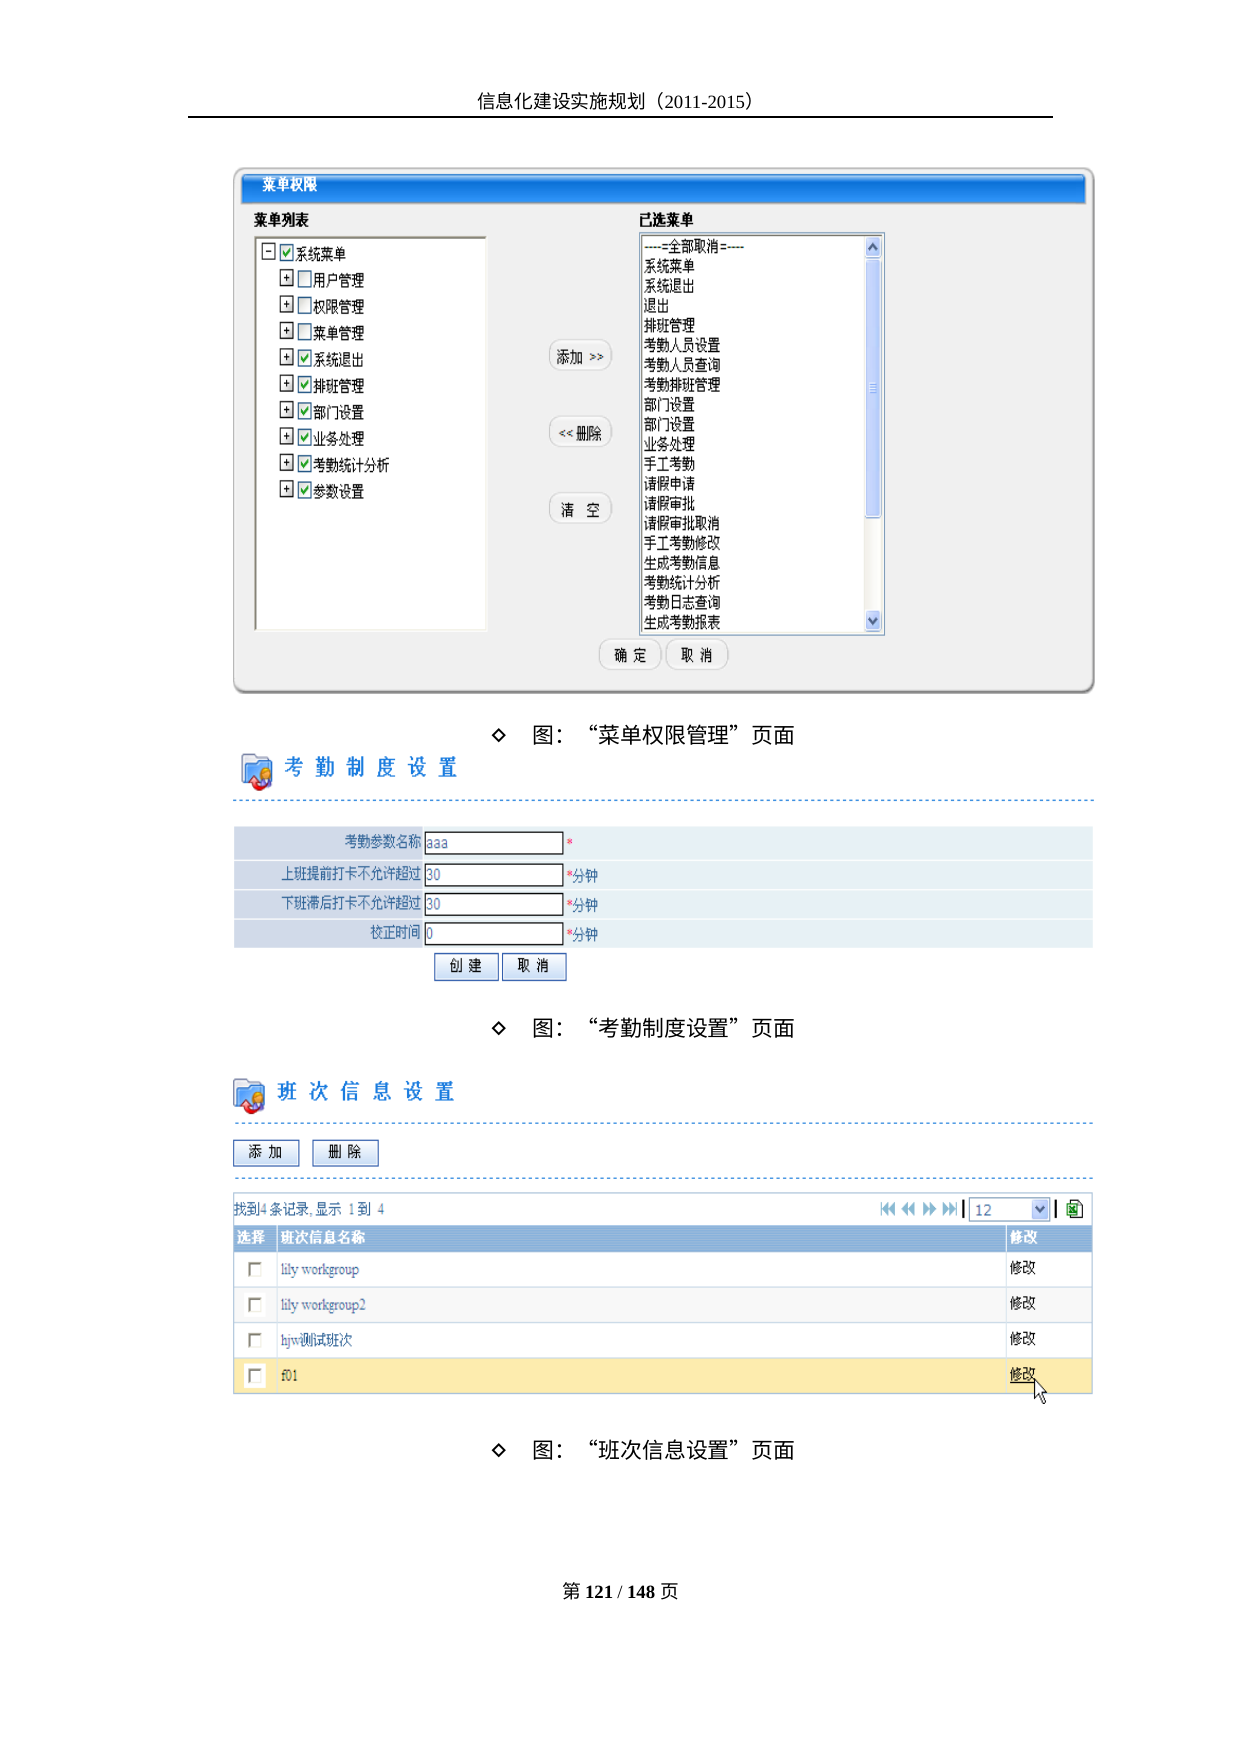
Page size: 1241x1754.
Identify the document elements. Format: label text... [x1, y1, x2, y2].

picture [231, 750, 1096, 985]
list 图：“考勤制度设置”页面 [231, 1010, 1053, 1043]
picture [231, 165, 1096, 694]
picture [231, 1075, 1096, 1404]
list 图：“菜单权限管理”页面 [231, 718, 1053, 750]
list 图：“班次信息设置”页面 [231, 1433, 1053, 1465]
